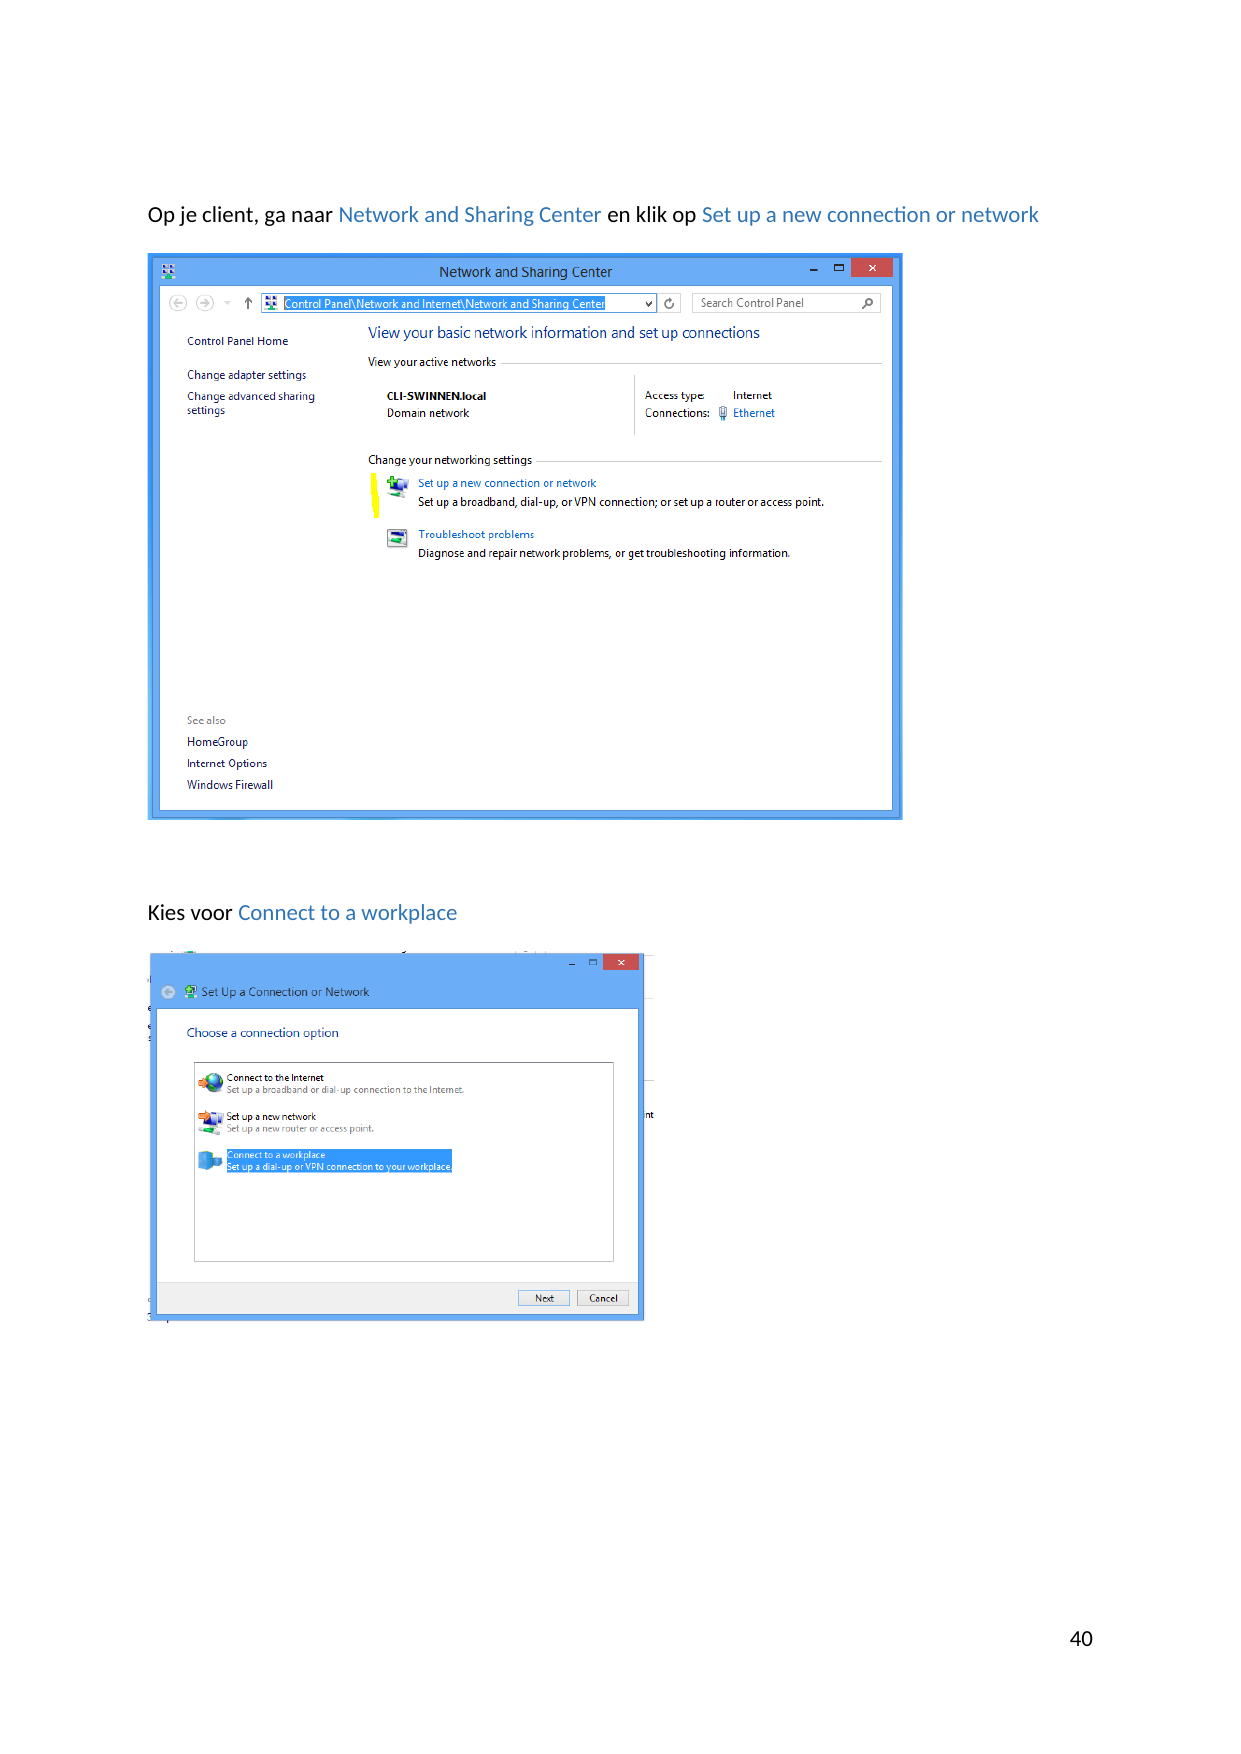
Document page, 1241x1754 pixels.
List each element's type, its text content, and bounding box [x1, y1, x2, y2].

text Op je client, ga naar Network and Sharing Center en klik op Set up a new connection or network [148, 201, 1093, 229]
text Kies voor Connect to a workplace [148, 898, 1093, 926]
picture [147, 951, 654, 1324]
picture [147, 253, 903, 820]
